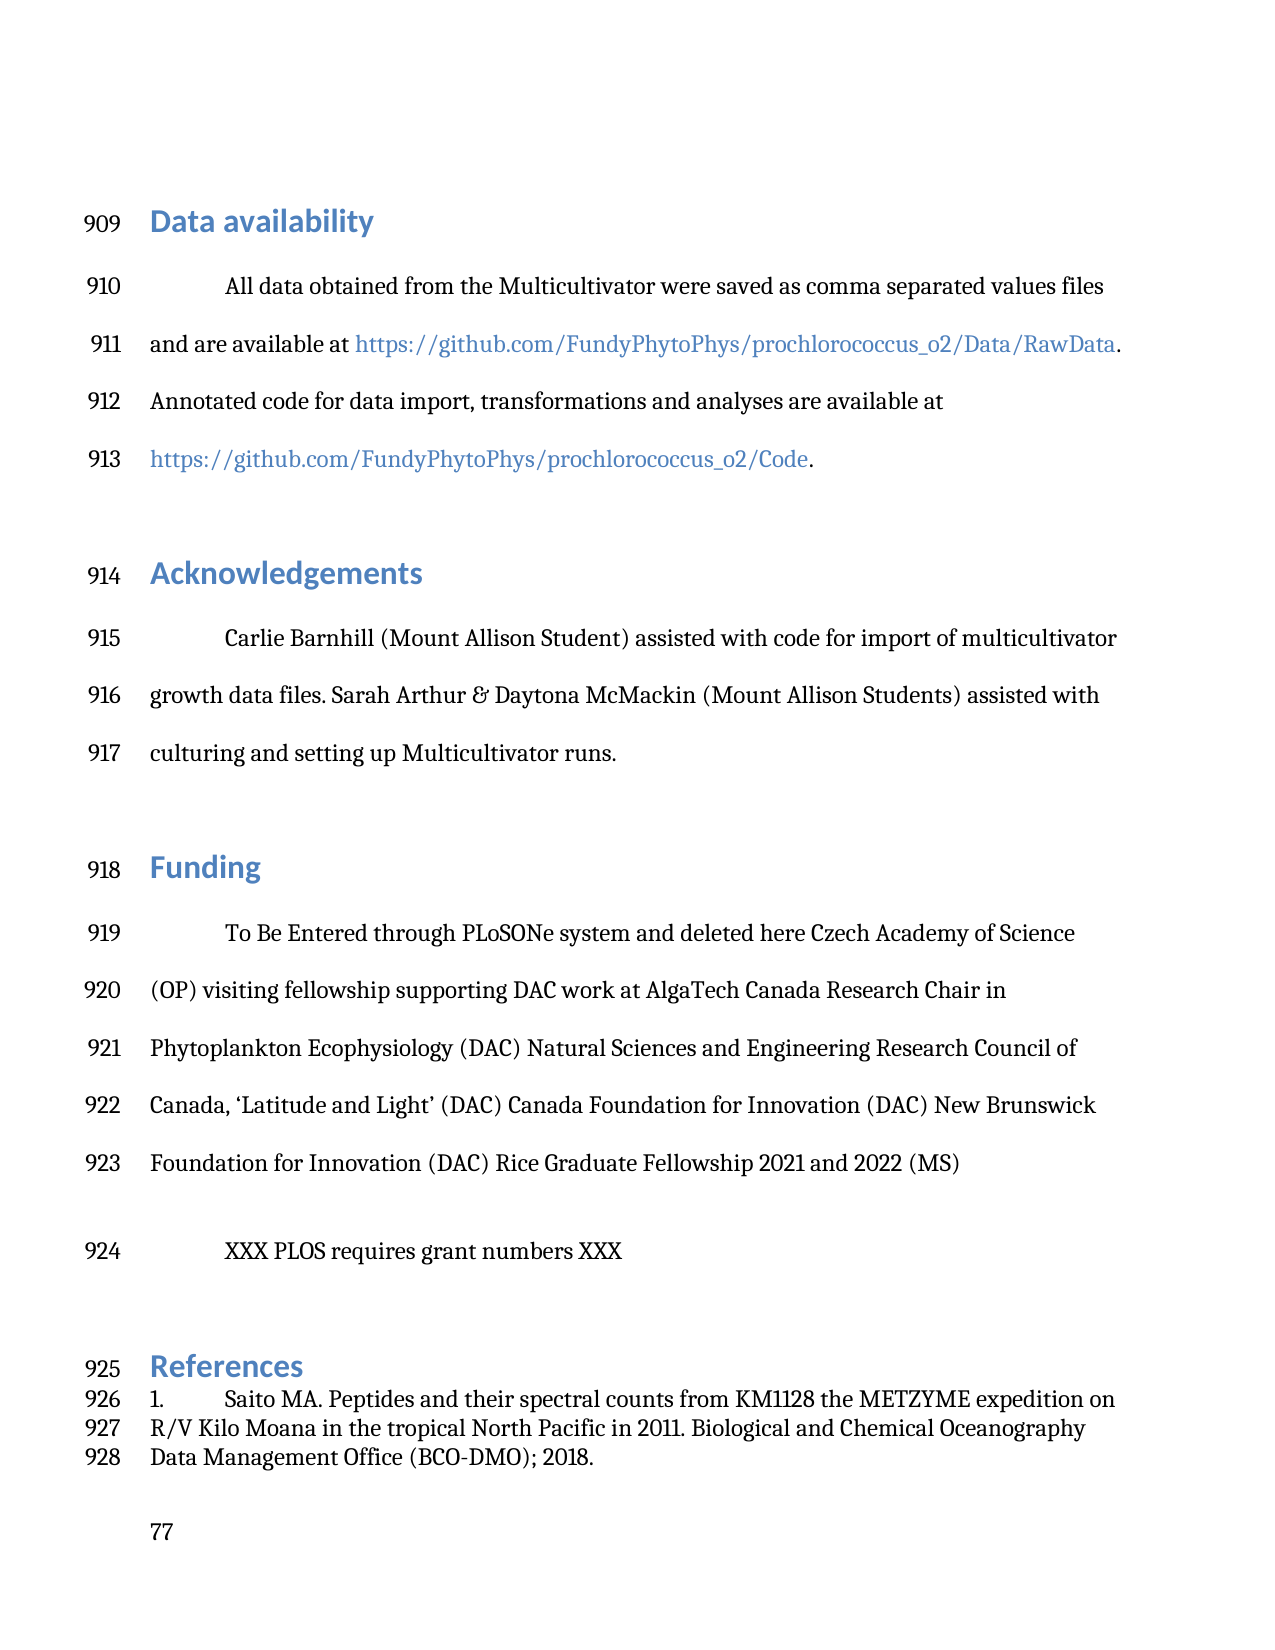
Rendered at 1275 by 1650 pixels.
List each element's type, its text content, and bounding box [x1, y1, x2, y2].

text XXX PLOS requires grant numbers XXX [150, 1237, 1125, 1266]
subtitle References [150, 1345, 1125, 1385]
text All data obtained from the Multicultivator were saved as comma separated values files and are available at https://github.com/FundyPhytoPhys/prochlorococcus_o2/Data/RawData. Annotated code for data import, transformations and analyses are available at https://github.com/FundyPhytoPhys/prochlorococcus_o2/Code. [150, 272, 1125, 473]
text 1. Saito MA. Peptides and their spectral counts from KM1128 the METZYME expedition on R/V Kilo Moana in the tropical North Pacific in 2011. Biological and Chemical Oceanography Data Management Office (BCO-DMO); 2018. [150, 1385, 1125, 1472]
text To Be Entered through PLoSONe system and deleted here Czech Academy of Science (OP) visiting fellowship supporting DAC work at AlgaTech Canada Research Chair in Phytoplankton Ecophysiology (DAC) Natural Sciences and Engineering Research Council of Canada, ‘Latitude and Light’ (DAC) Canada Foundation for Innovation (DAC) New Brunswick Foundation for Innovation (DAC) Rice Graduate Fellowship 2021 and 2022 (MS) [150, 918, 1125, 1177]
subtitle Funding [150, 846, 1125, 887]
subtitle Acknowledgements [150, 552, 1125, 593]
text Carlie Barnhill (Mount Allison Student) assisted with code for import of multicultivator growth data files. Sarah Arthur & Daytona McMackin (Mount Allison Students) assisted with culturing and setting up Multicultivator runs. [150, 624, 1125, 768]
subtitle Data availability [150, 200, 1125, 241]
